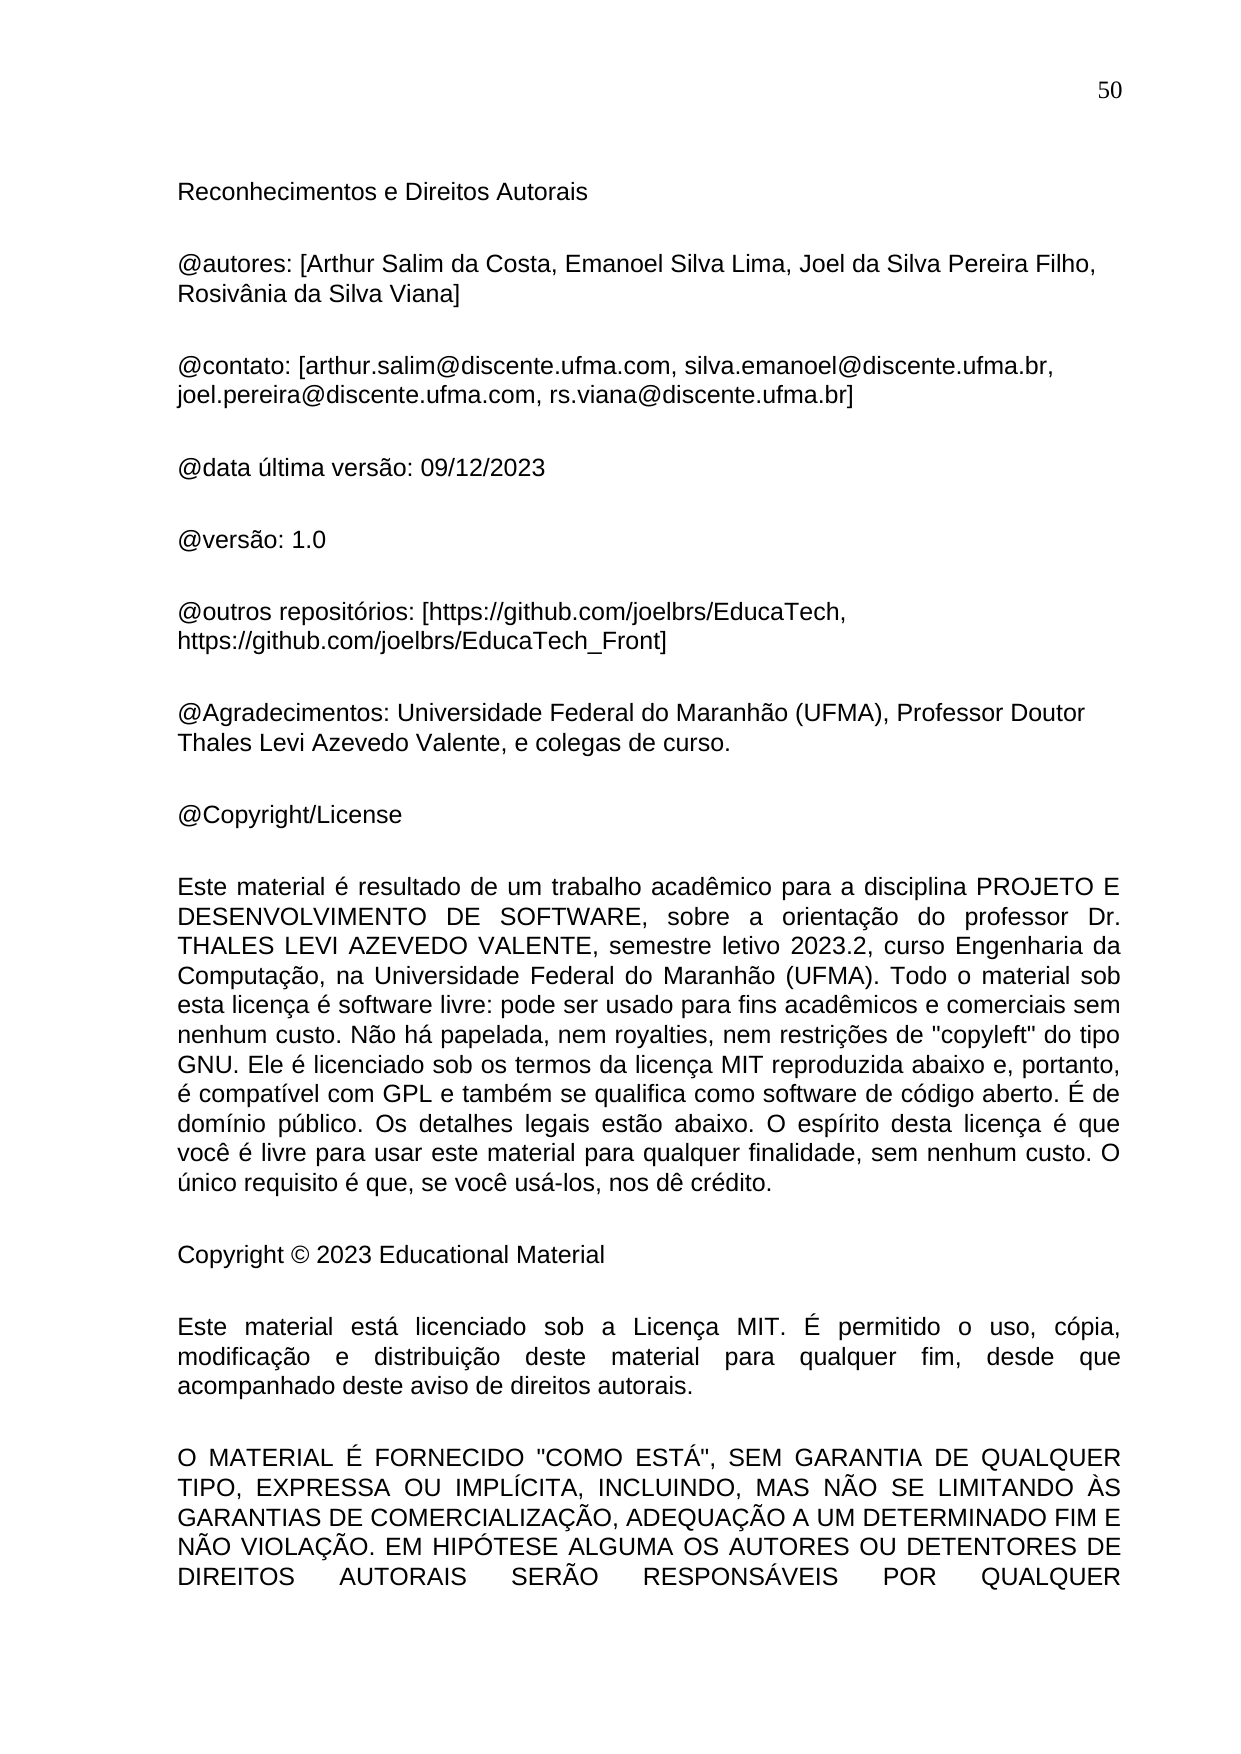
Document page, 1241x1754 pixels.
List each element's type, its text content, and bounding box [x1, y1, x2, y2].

text @versão: 1.0 [177, 524, 1122, 553]
text Este material é resultado de um trabalho acadêmico para a disciplina PROJETO E DESENVOLVIMENTO DE SOFTWARE, sobre a orientação do professor Dr. THALES LEVI AZEVEDO VALENTE, semestre letivo 2023.2, curso Engenharia da Computação, na Universidade Federal do Maranhão (UFMA). Todo o material sob esta licença é software livre: pode ser usado para fins acadêmicos e comerciais sem nenhum custo. Não há papelada, nem royalties, nem restrições de "copyleft" do tipo GNU. Ele é licenciado sob os termos da licença MIT reproduzida abaixo e, portanto, é compatível com GPL e também se qualifica como software de código aberto. É de domínio público. Os detalhes legais estão abaixo. O espírito desta licença é que você é livre para usar este material para qualquer finalidade, sem nenhum custo. O único requisito é que, se você usá-los, nos dê crédito. [177, 872, 1122, 1197]
text @outros repositórios: [https://github.com/joelbrs/EducaTech, https://github.com/joelbrs/EducaTech_Front] [177, 597, 1122, 655]
text @contato: [arthur.salim@discente.ufma.com, silva.emanoel@discente.ufma.br, joel.pereira@discente.ufma.com, rs.viana@discente.ufma.br] [177, 351, 1122, 409]
text Este material está licenciado sob a Licença MIT. É permitido o uso, cópia, modificação e distribuição deste material para qualquer fim, desde que acompanhado deste aviso de direitos autorais. [177, 1312, 1122, 1400]
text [177, 1443, 1122, 1590]
text @Copyright/License [177, 800, 1122, 829]
text Copyright © 2023 Educational Material [177, 1240, 1122, 1269]
text Reconhecimentos e Direitos Autorais [177, 177, 1122, 206]
text @data última versão: 09/12/2023 [177, 452, 1122, 481]
text @autores: [Arthur Salim da Costa, Emanoel Silva Lima, Joel da Silva Pereira Filho, Rosivânia da Silva Viana] [177, 249, 1122, 307]
text @Agradecimentos: Universidade Federal do Maranhão (UFMA), Professor Doutor Thales Levi Azevedo Valente, e colegas de curso. [177, 698, 1122, 757]
